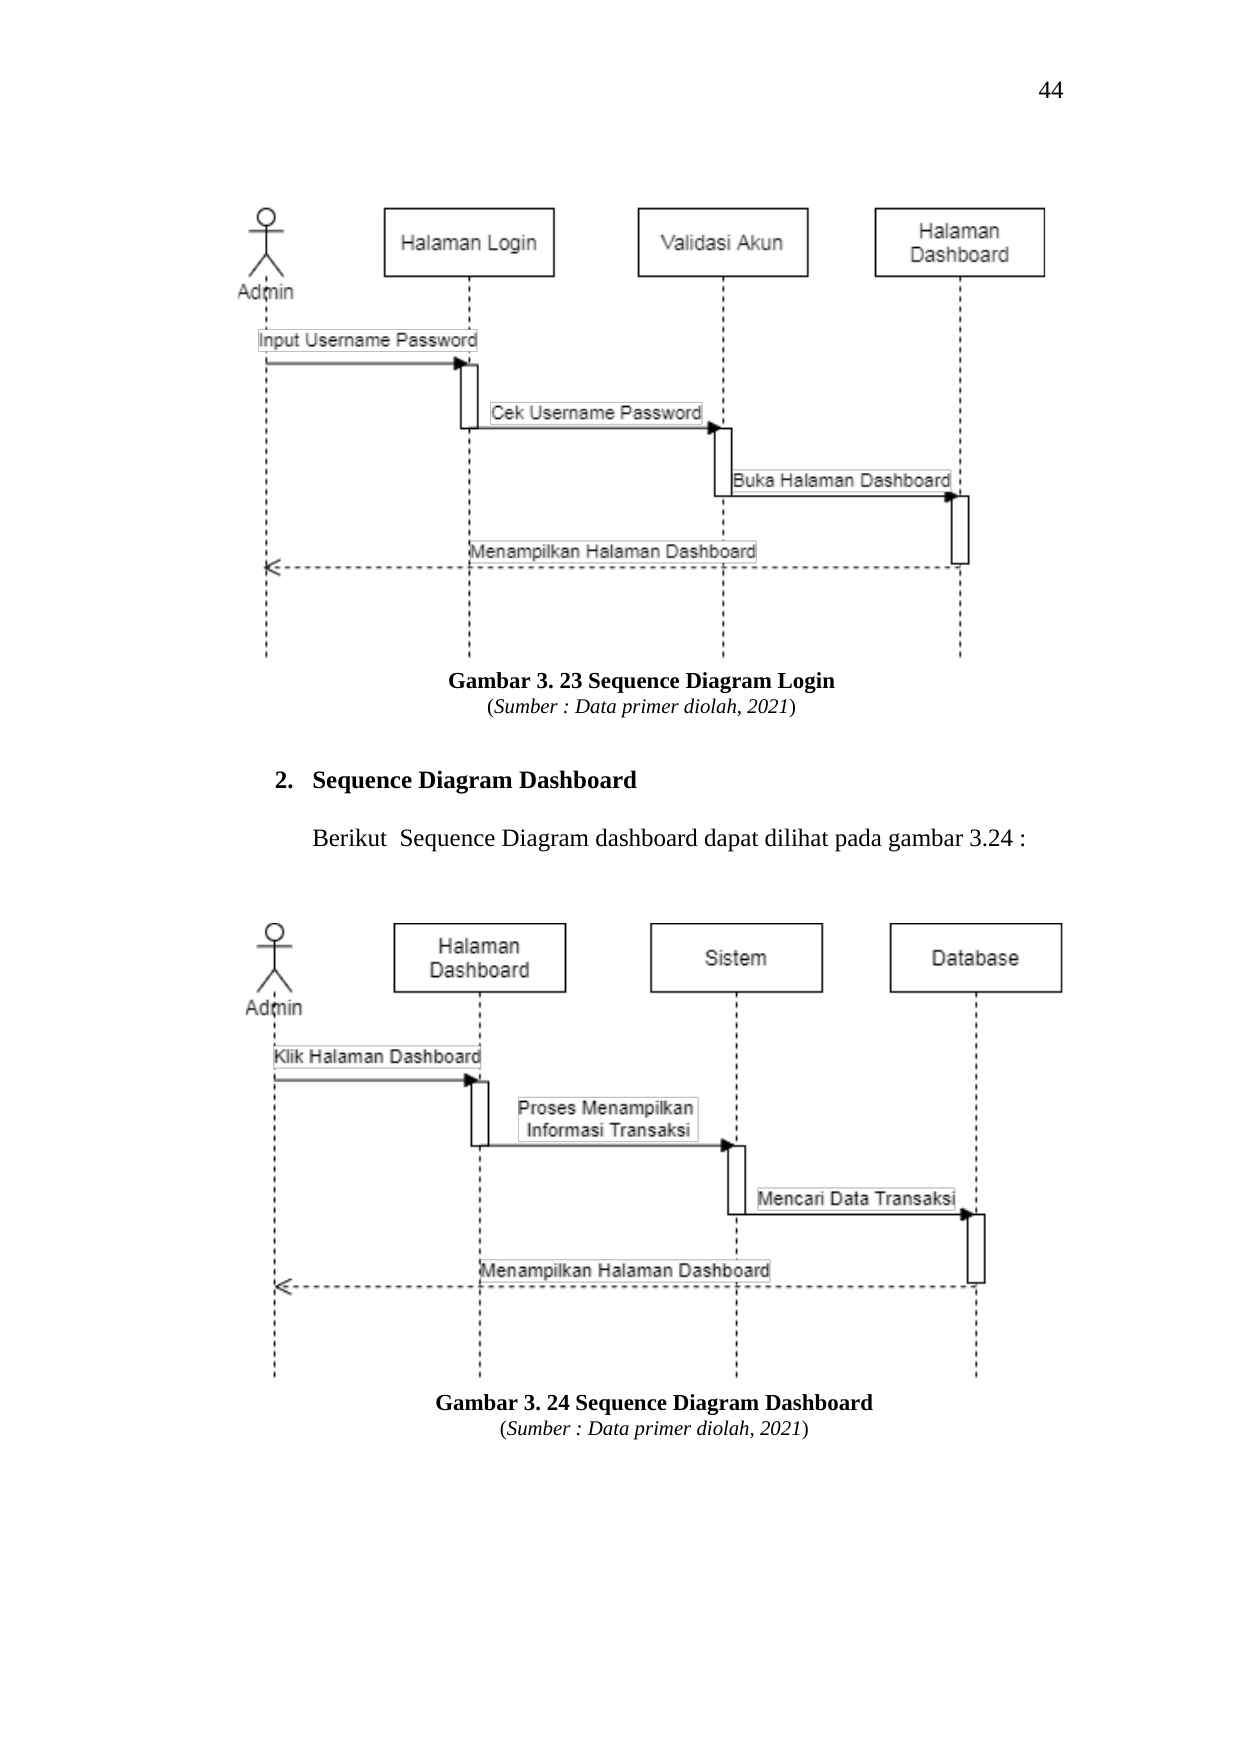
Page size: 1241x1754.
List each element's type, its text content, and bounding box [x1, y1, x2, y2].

picture [237, 180, 1046, 658]
subtitle Sequence Diagram Dashboard [274, 766, 1063, 794]
picture [245, 923, 1063, 1380]
text Berikut Sequence Diagram dashboard dapat dilihat pada gambar 3.24 : [312, 823, 1063, 852]
